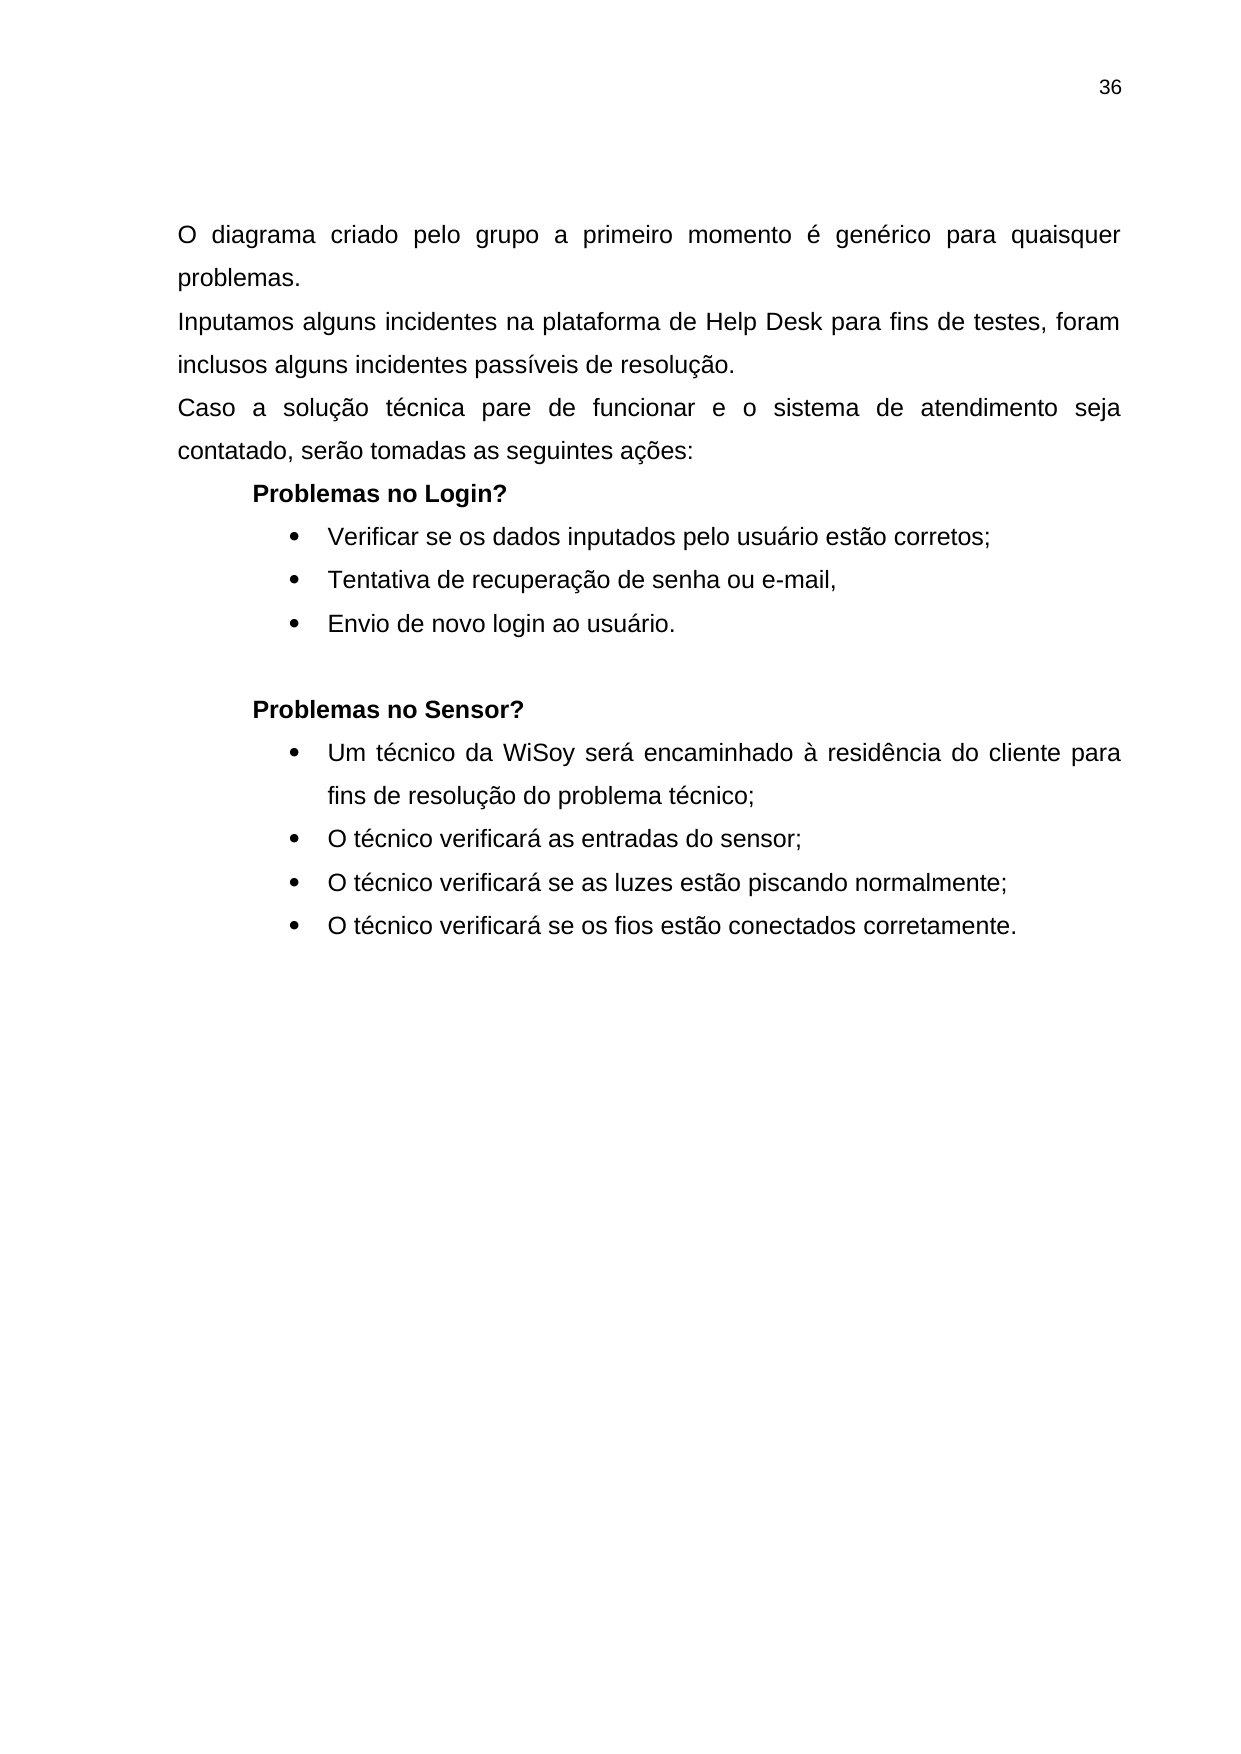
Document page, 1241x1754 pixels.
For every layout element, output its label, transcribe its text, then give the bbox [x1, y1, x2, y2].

list Um técnico da WiSoy será encaminhado à residência do cliente para fins de resolução do problema técnico; [290, 738, 1122, 810]
list Tentativa de recuperação de senha ou e-mail, [290, 565, 1122, 594]
text Inputamos alguns incidentes na plataforma de Help Desk para fins de testes, foram inclusos alguns incidentes passíveis de resolução. [177, 307, 1122, 378]
list Verificar se os dados inputados pelo usuário estão corretos; [290, 522, 1122, 551]
list Problemas no Sensor? [252, 695, 1122, 724]
list Problemas no Login? [252, 479, 1122, 508]
list Envio de novo login ao usuário. [290, 609, 1122, 637]
list O técnico verificará se os fios estão conectados corretamente. [290, 911, 1122, 940]
text Caso a solução técnica pare de funcionar e o sistema de atendimento seja contatado, serão tomadas as seguintes ações: [177, 393, 1122, 465]
list O técnico verificará as entradas do sensor; [290, 824, 1122, 853]
text O diagrama criado pelo grupo a primeiro momento é genérico para quaisquer problemas. [177, 220, 1122, 292]
list O técnico verificará se as luzes estão piscando normalmente; [290, 868, 1122, 897]
